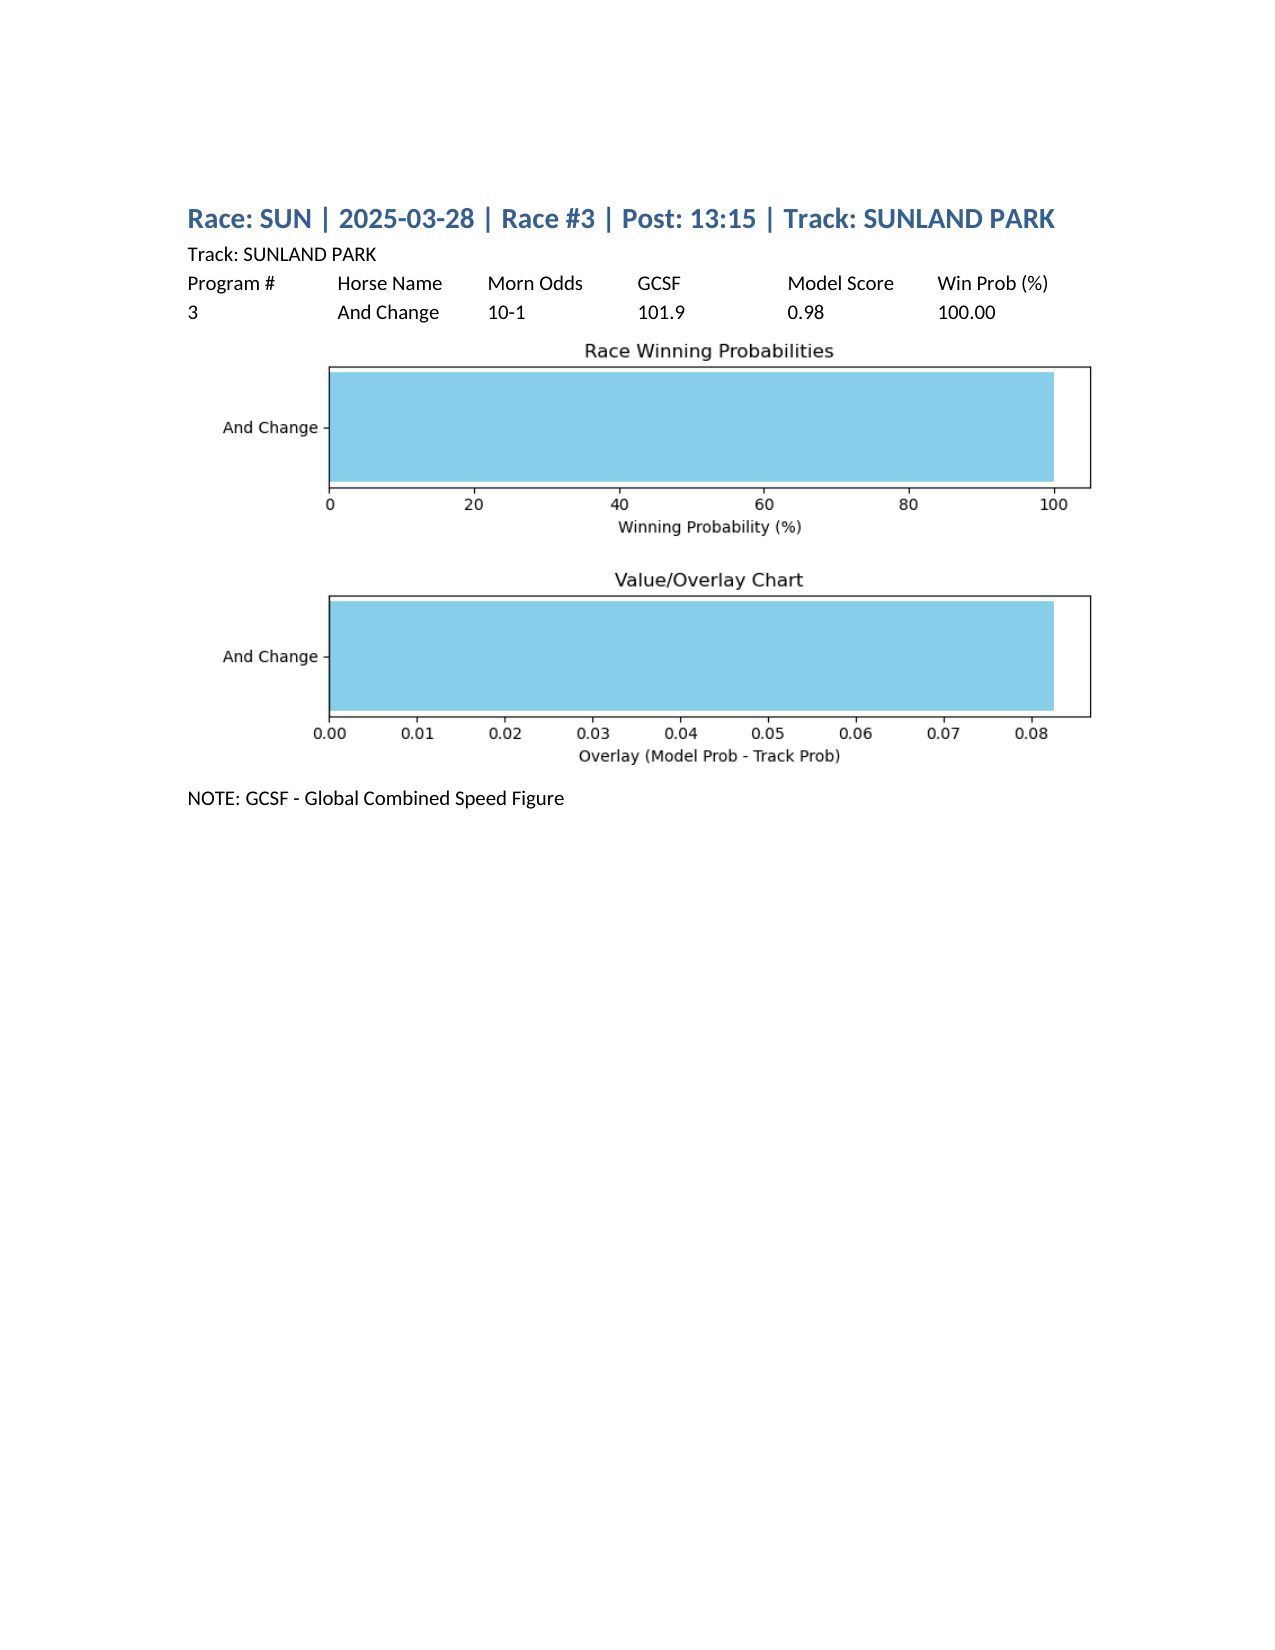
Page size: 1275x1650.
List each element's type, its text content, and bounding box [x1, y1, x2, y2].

text NOTE: GCSF - Global Combined Speed Figure [187, 786, 1087, 811]
text Track: SUNLAND PARK [187, 241, 1087, 266]
picture [206, 328, 1107, 553]
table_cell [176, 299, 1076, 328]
picture [206, 556, 1107, 782]
subtitle Race: SUN | 2025-03-28 | Race #3 | Post: 13:15 | Track: SUNLAND PARK [187, 200, 1087, 236]
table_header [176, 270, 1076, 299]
